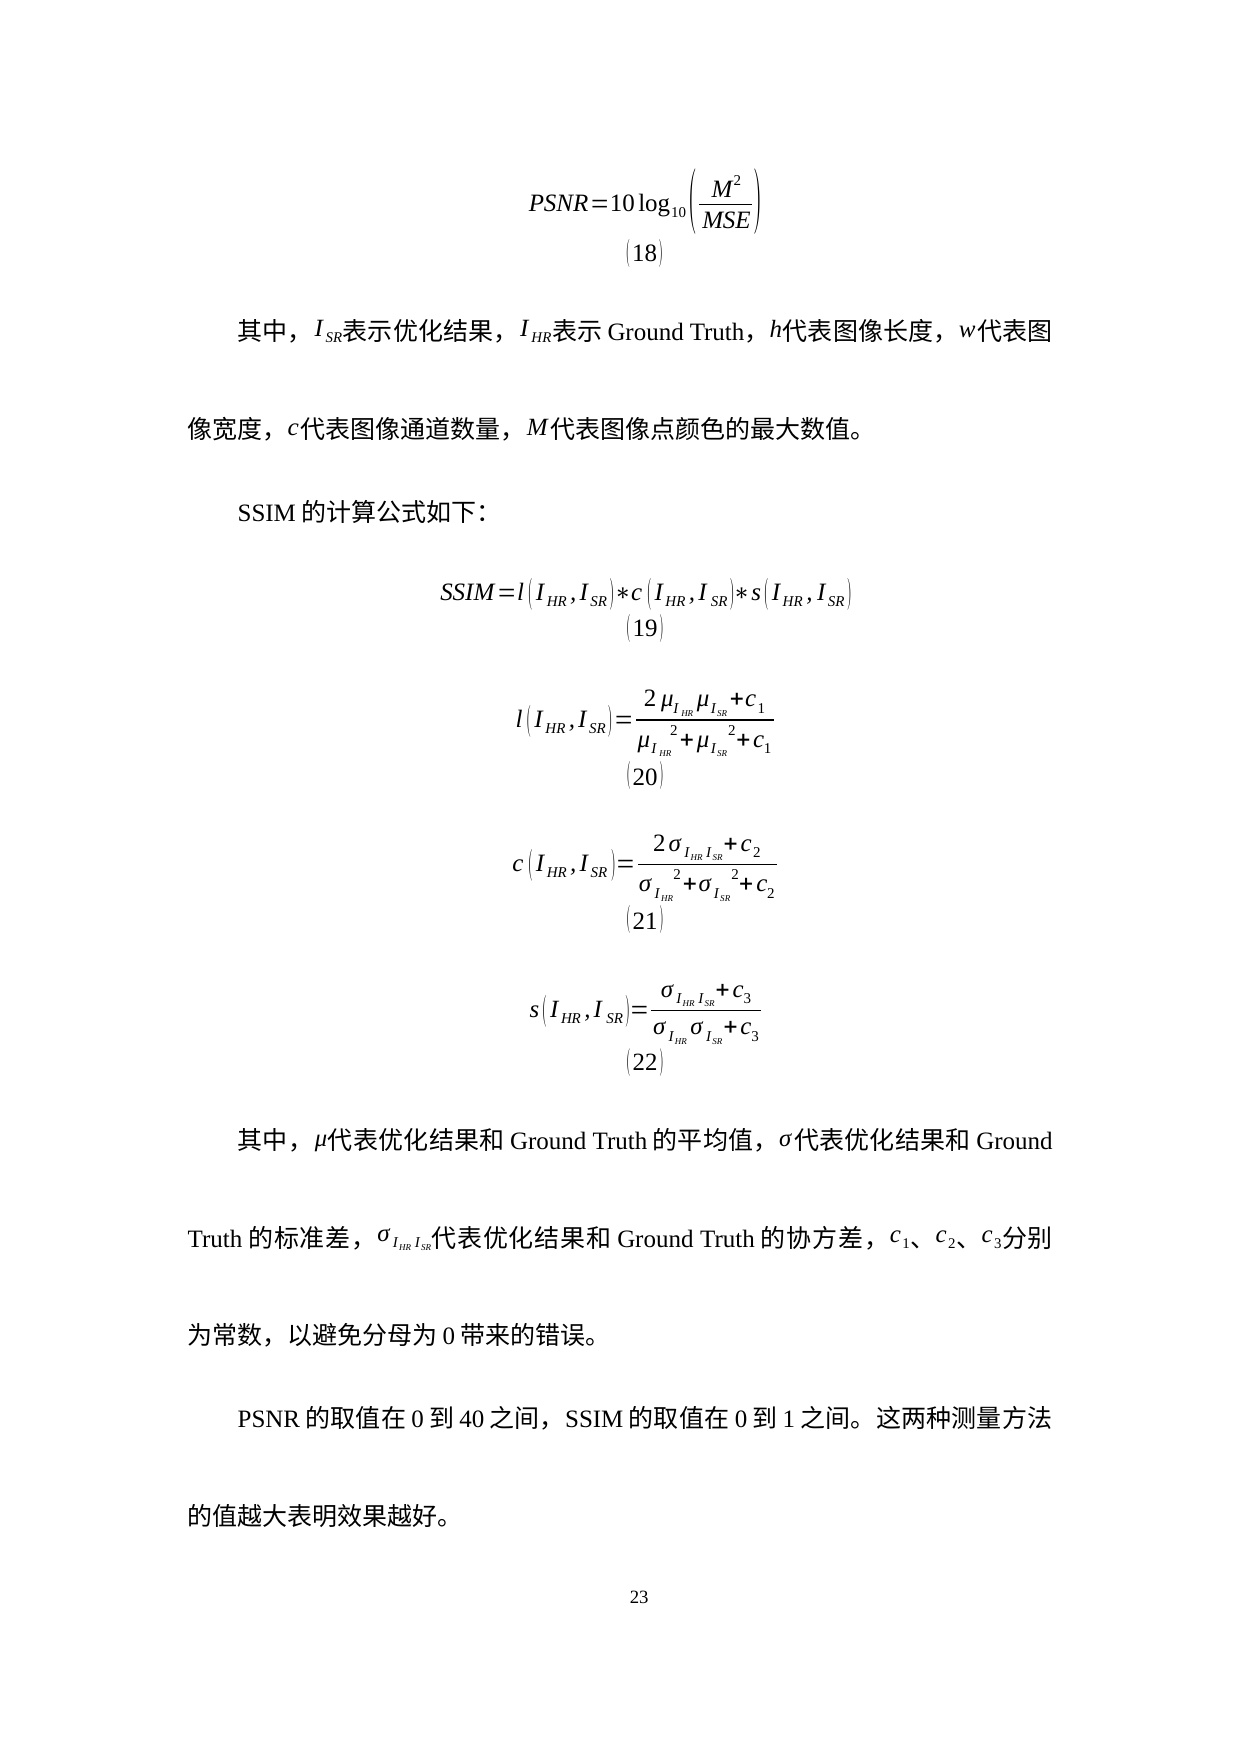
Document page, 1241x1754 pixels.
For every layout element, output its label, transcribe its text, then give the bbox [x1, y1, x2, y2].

text SSIM的计算公式如下： [187, 478, 1053, 543]
text PSNR的取值在0到40之间，SSIM的取值在0到1之间。这两种测量方法的值越大表明效果越好。 [187, 1384, 1053, 1547]
text 其中，代表优化结果和Ground Truth的平均值，代表优化结果和Ground Truth的标准差，代表优化结果和Ground Truth的协方差，、、分别为常数，以避免分母为0带来的错误。 [187, 1106, 1053, 1366]
text 其中，表示优化结果，表示Ground Truth，代表图像长度，代表图像宽度，代表图像通道数量，代表图像点颜色的最大数值。 [187, 297, 1053, 460]
